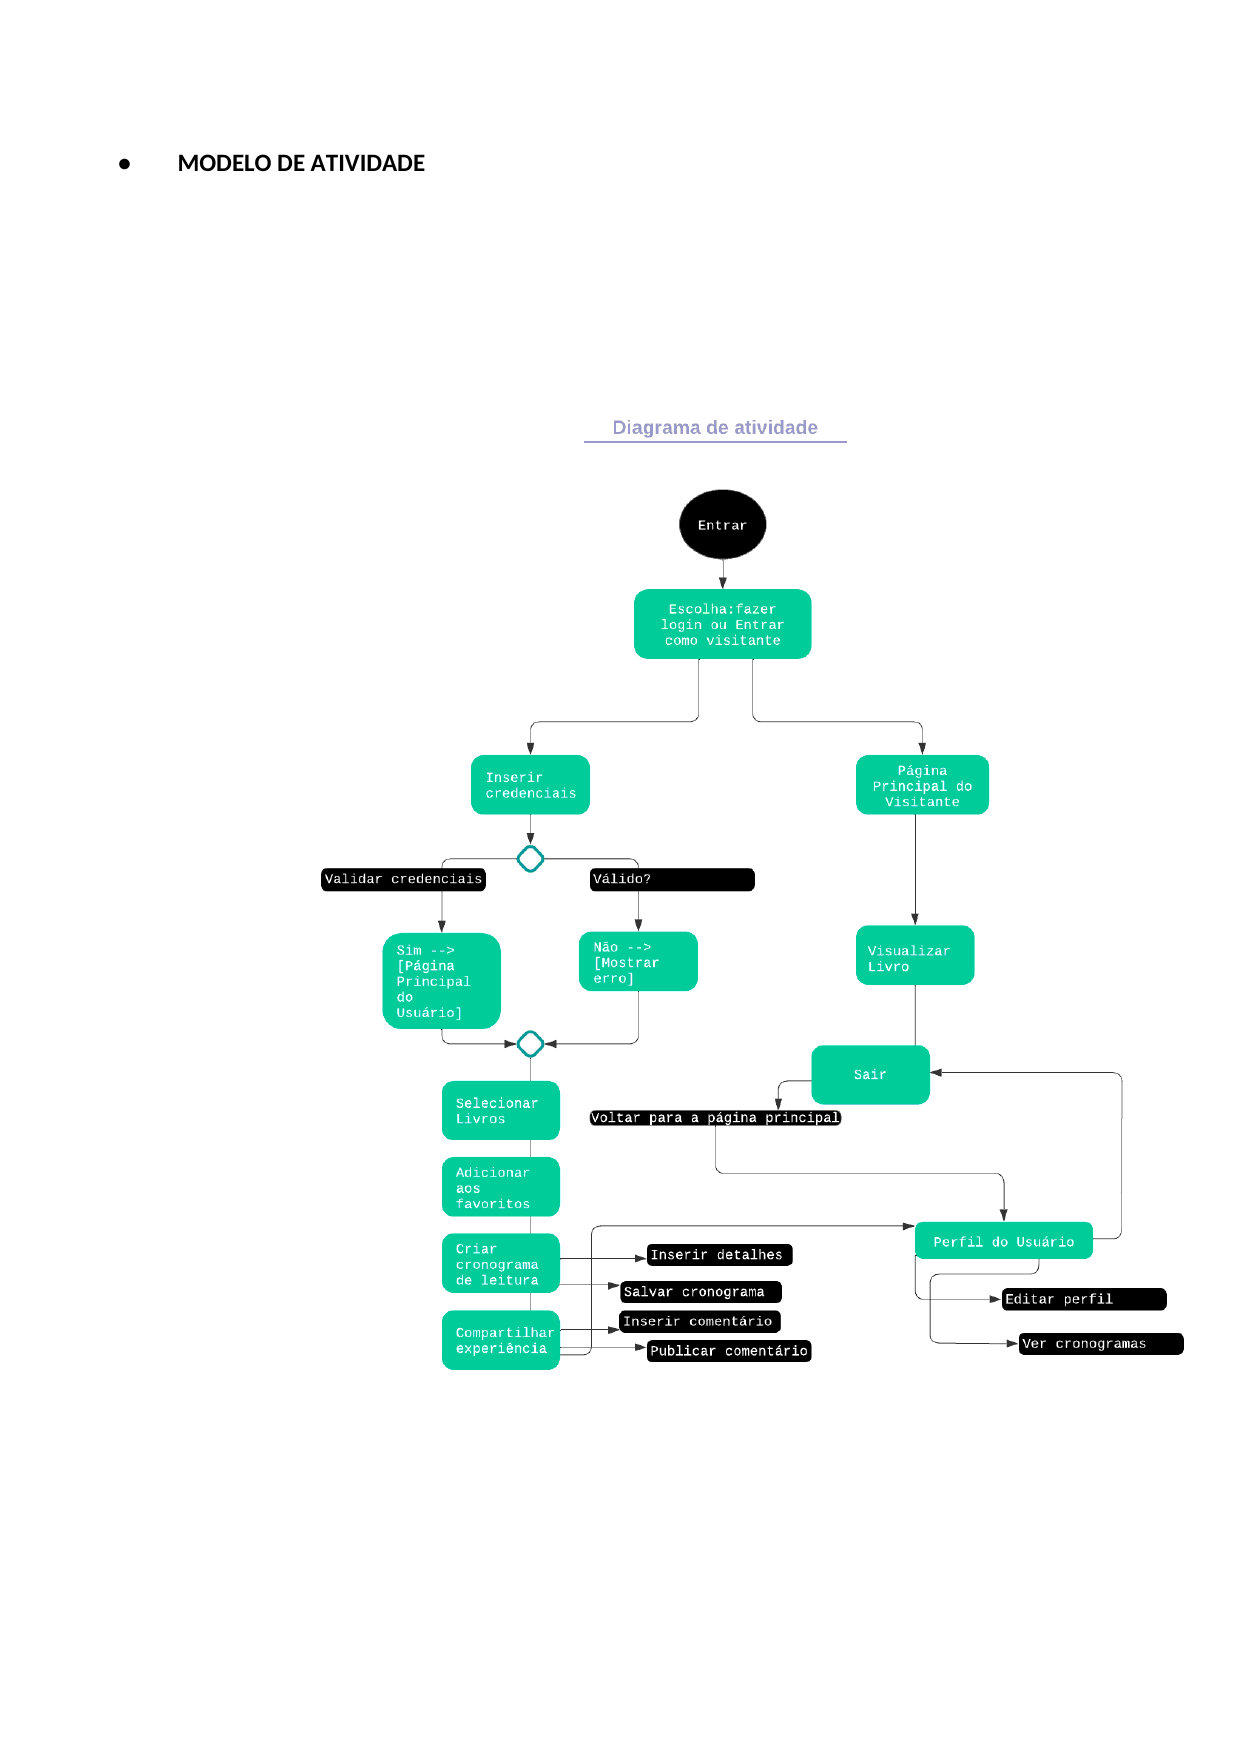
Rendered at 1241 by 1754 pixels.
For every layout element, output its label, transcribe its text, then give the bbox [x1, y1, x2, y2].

picture [27, 355, 1213, 1399]
list MODELO DE ATIVIDADE [118, 148, 1063, 178]
